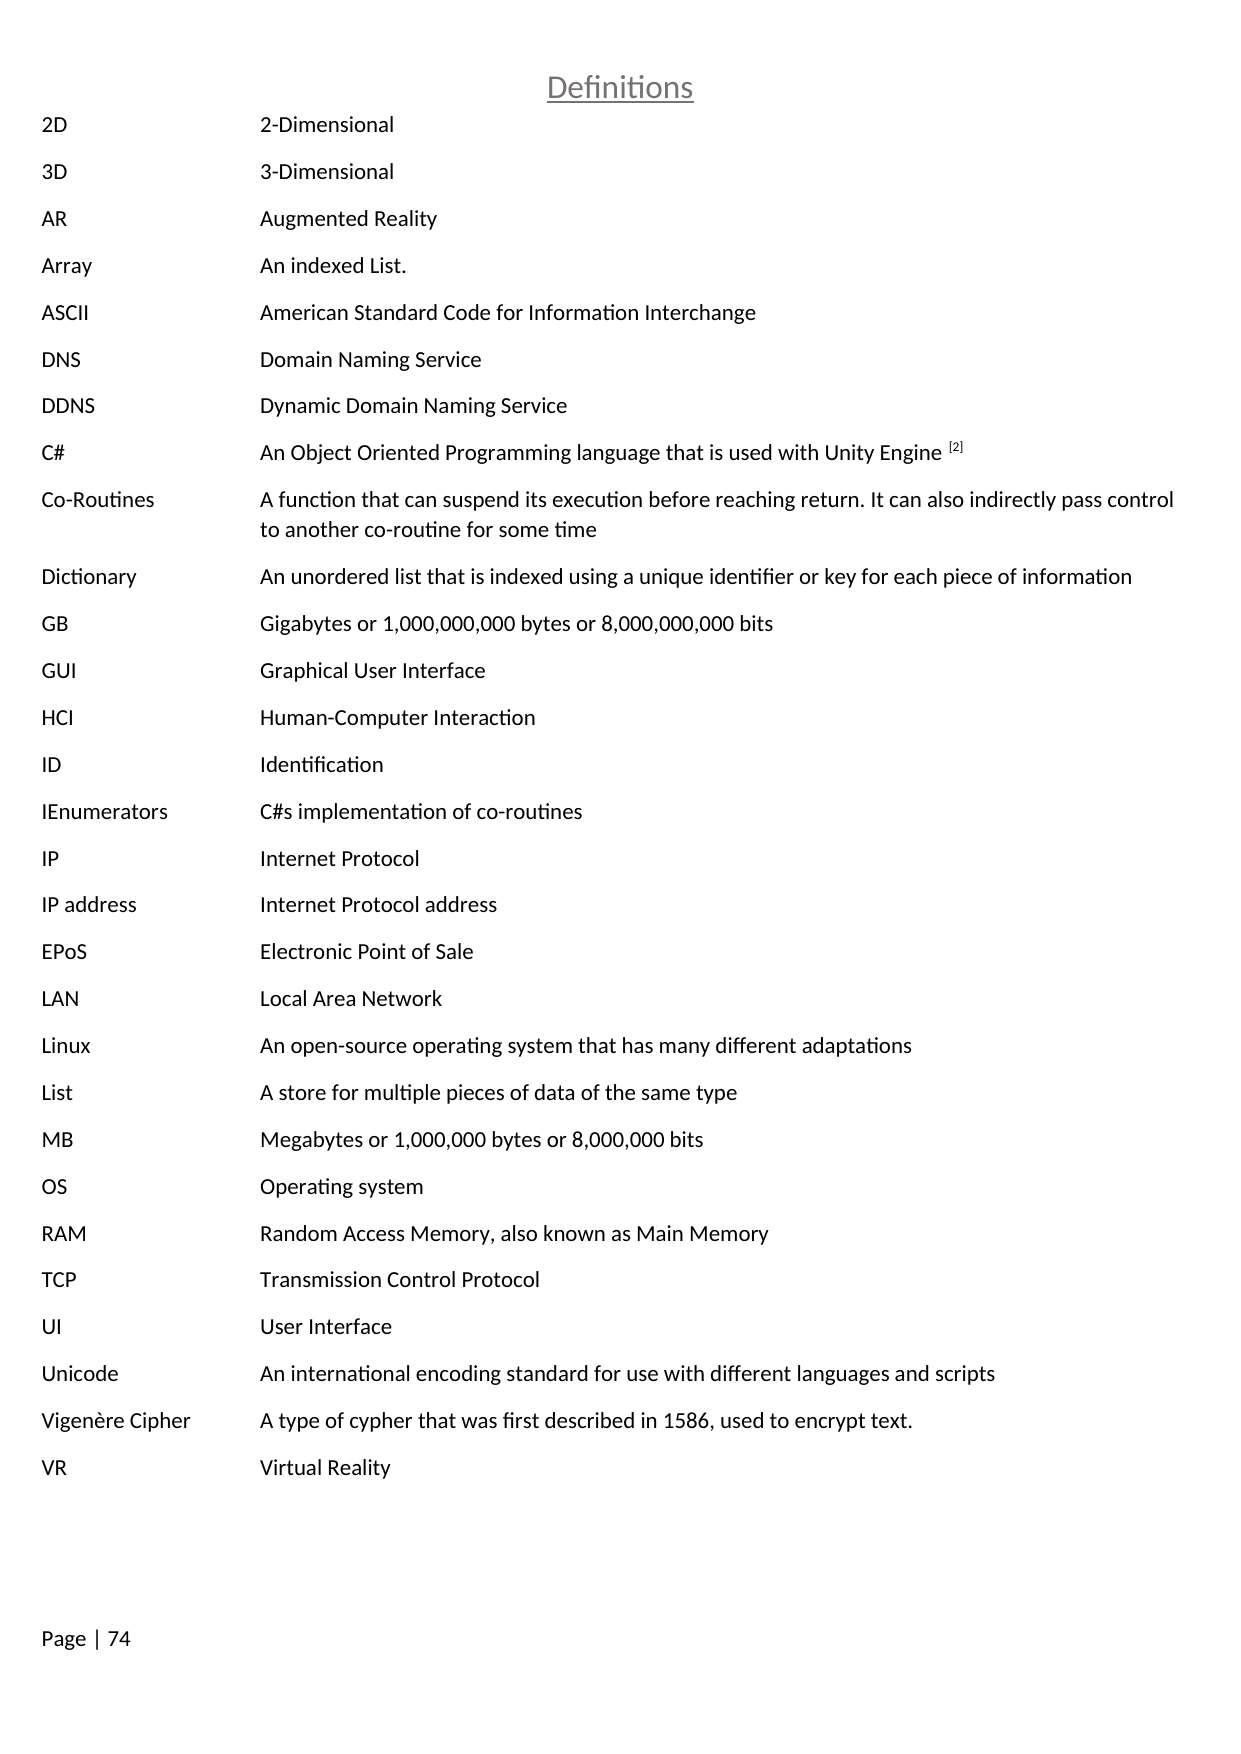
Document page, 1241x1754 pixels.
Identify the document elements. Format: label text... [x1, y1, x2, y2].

text OS Operating system [41, 1172, 1199, 1200]
text GB Gigabytes or 1,000,000,000 bytes or 8,000,000,000 bits [41, 609, 1199, 637]
subtitle Definitions [41, 66, 1199, 107]
text HCI Human-Computer Interaction [41, 703, 1199, 731]
text DNS Domain Naming Service [41, 345, 1199, 373]
text AR Augmented Reality [41, 204, 1199, 232]
text Unicode An international encoding standard for use with different languages and scripts [41, 1359, 1199, 1387]
text ASCII American Standard Code for Information Interchange [41, 298, 1199, 326]
text 2D 2-Dimensional [41, 110, 1199, 138]
text DDNS Dynamic Domain Naming Service [41, 392, 1199, 419]
text C# An Object Oriented Programming language that is used with Unity Engine [2] [41, 438, 1199, 466]
text RAM Random Access Memory, also known as Main Memory [41, 1219, 1199, 1247]
text ID Identification [41, 750, 1199, 778]
text Array An indexed List. [41, 251, 1199, 279]
text List A store for multiple pieces of data of the same type [41, 1078, 1199, 1106]
text Dictionary An unordered list that is indexed using a unique identifier or key for each piece of information [41, 562, 1199, 590]
text EPoS Electronic Point of Sale [41, 937, 1199, 965]
text IP Internet Protocol [41, 844, 1199, 872]
text VR Virtual Reality [41, 1453, 1199, 1481]
text Co-Routines A function that can suspend its execution before reaching return. It can also indirectly pass control to another co-routine for some time [41, 485, 1199, 543]
text IP address Internet Protocol address [41, 891, 1199, 918]
text MB Megabytes or 1,000,000 bytes or 8,000,000 bits [41, 1125, 1199, 1153]
text IEnumerators C#s implementation of co-routines [41, 797, 1199, 825]
text Linux An open-source operating system that has many different adaptations [41, 1031, 1199, 1059]
text LAN Local Area Network [41, 984, 1199, 1012]
text 3D 3-Dimensional [41, 157, 1199, 185]
text TCP Transmission Control Protocol [41, 1266, 1199, 1293]
text UI User Interface [41, 1312, 1199, 1340]
text Vigenère Cipher A type of cypher that was first described in 1586, used to encrypt text. [41, 1406, 1199, 1434]
text GUI Graphical User Interface [41, 656, 1199, 684]
